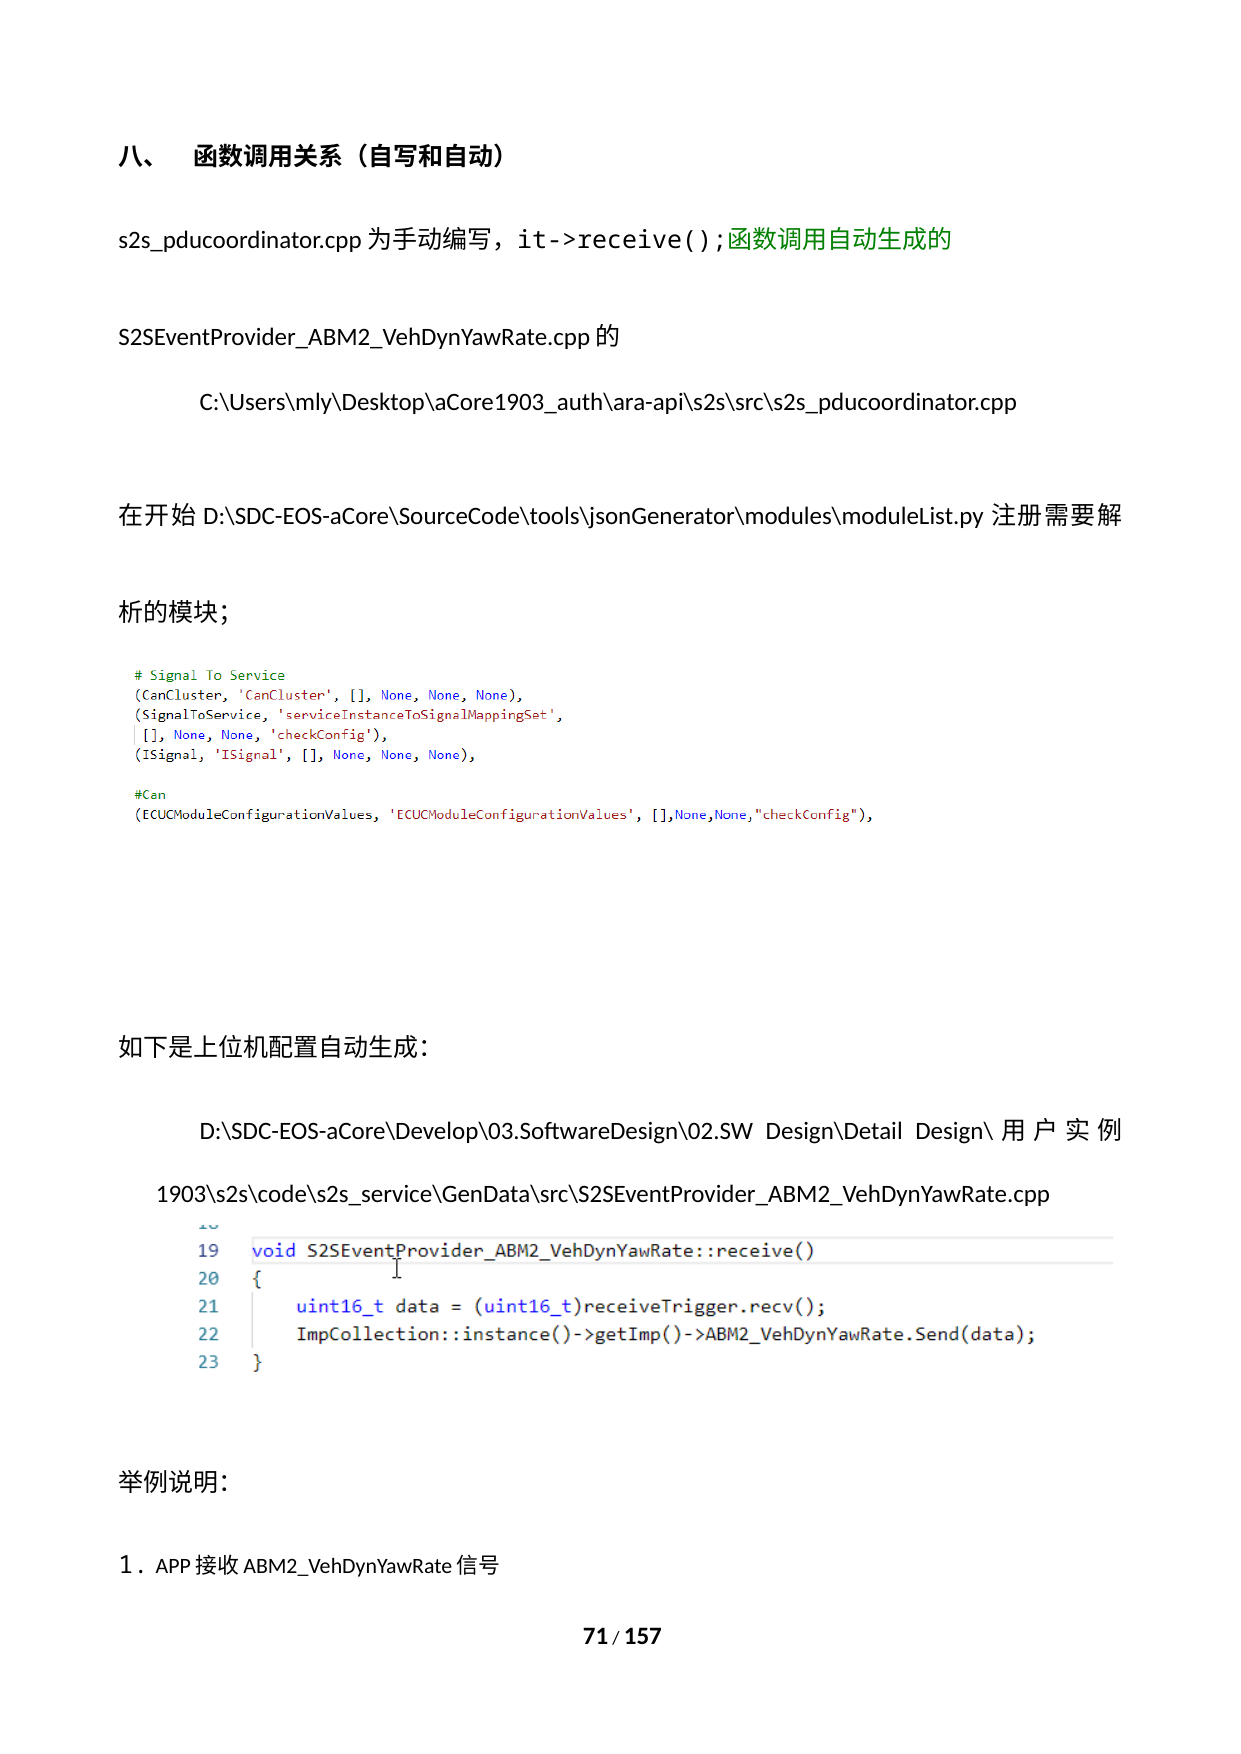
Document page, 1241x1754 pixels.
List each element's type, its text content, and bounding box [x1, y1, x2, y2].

list 函数调用关系（自写和自动） [118, 122, 1122, 187]
list APP接收ABM2_VehDynYawRate信号 [118, 1532, 1122, 1597]
text s2s_pducoordinator.cpp为手动编写，it->receive();函数调用自动生成的S2SEventProvider_ABM2_VehDynYawRate.cpp的 [118, 205, 1122, 367]
text 在开始D:\SDC-EOS-aCore\SourceCode\tools\jsonGenerator\modules\moduleList.py注册需要解析的模块； [118, 481, 1122, 643]
picture [118, 661, 883, 833]
text 举例说明： [118, 1448, 1122, 1513]
text C:\Users\mly\Desktop\aCore1903_auth\ara-api\s2s\src\s2s_pducoordinator.cpp [156, 385, 1122, 418]
text D:\SDC-EOS-aCore\Develop\03.SoftwareDesign\02.SW Design\Detail Design\用户实例1903\s2s\code\s2s_service\GenData\src\S2SEventProvider_ABM2_VehDynYawRate.cpp [156, 1096, 1122, 1210]
text 如下是上位机配置自动生成： [118, 1013, 1122, 1078]
picture [199, 1225, 1114, 1377]
